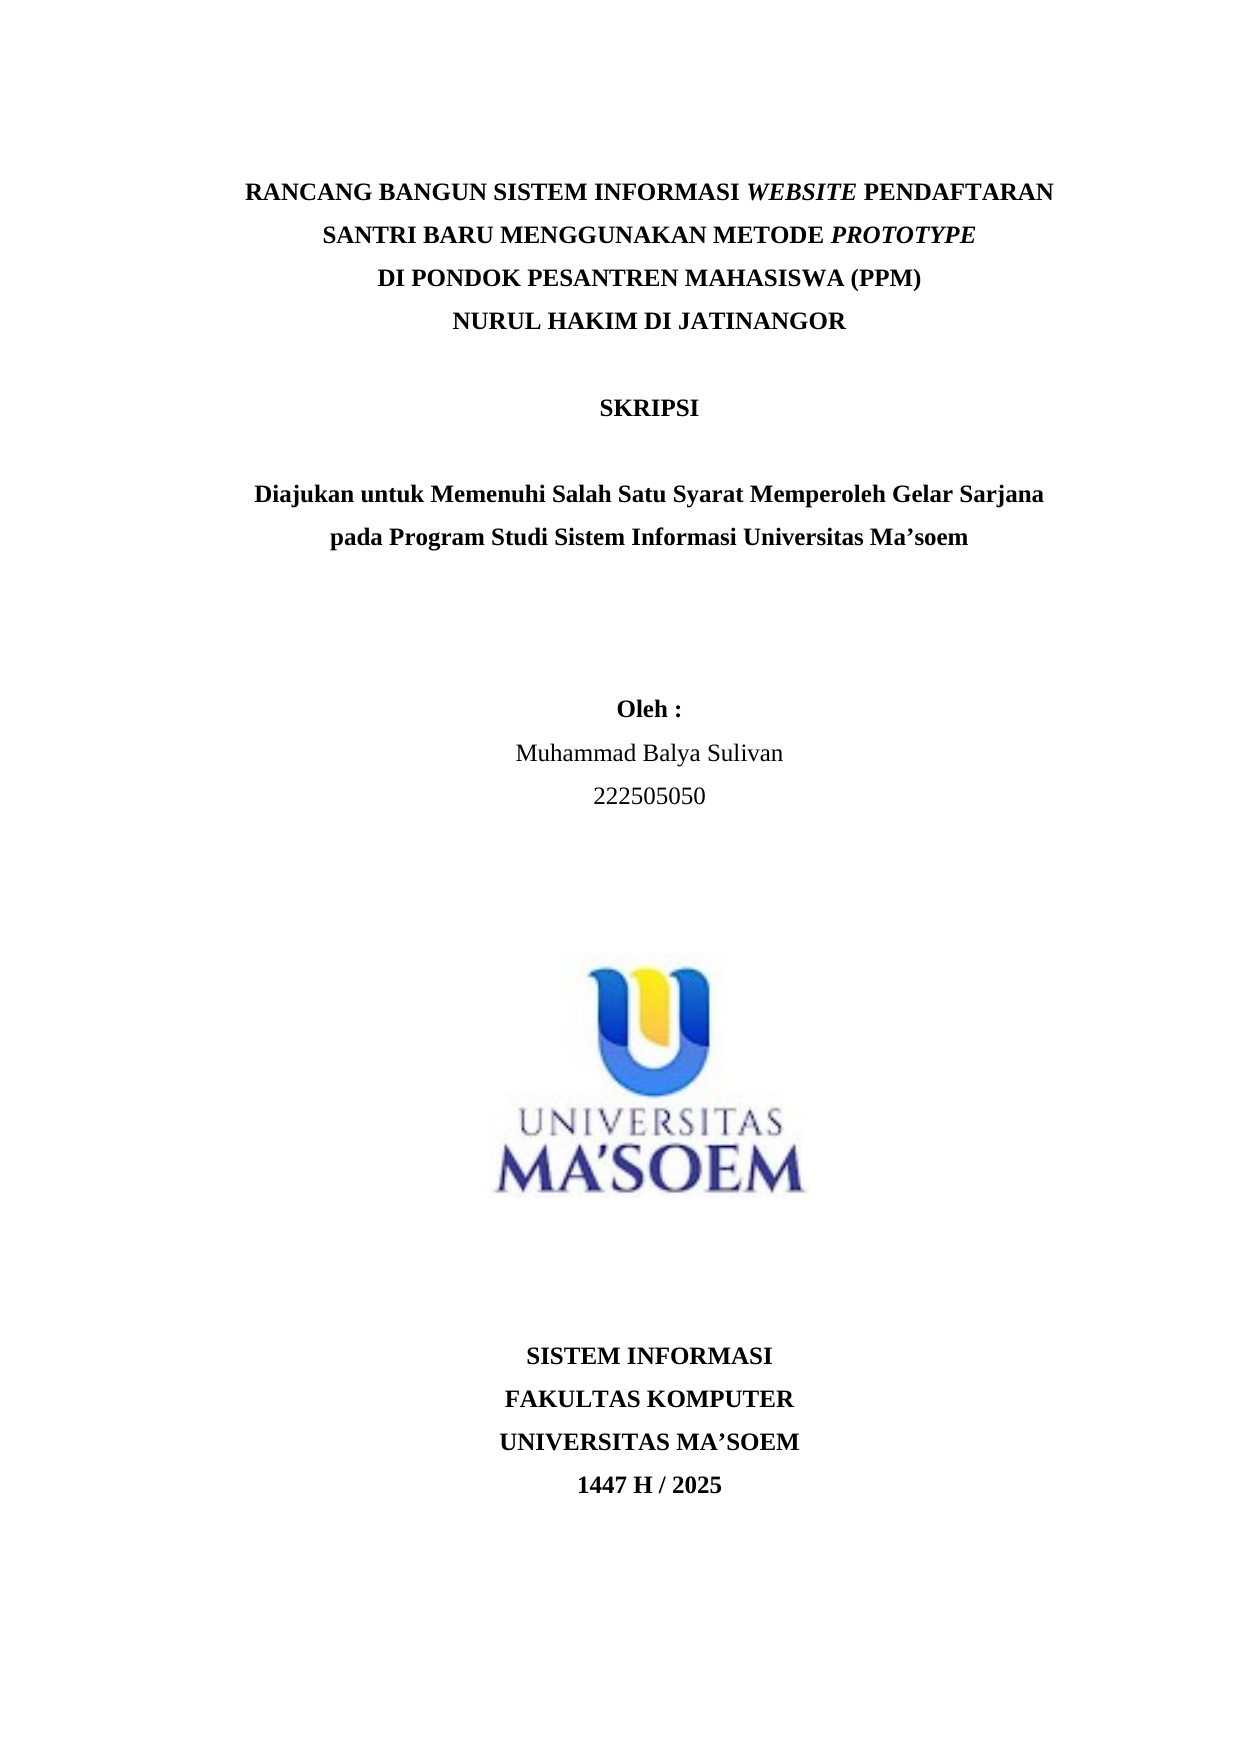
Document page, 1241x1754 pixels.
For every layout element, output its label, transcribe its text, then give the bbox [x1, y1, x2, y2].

text 1447 H / 2025 [236, 1470, 1063, 1499]
text SANTRI BARU MENGGUNAKAN METODE PROTOTYPE [236, 220, 1063, 249]
text RANCANG BANGUN SISTEM INFORMASI WEBSITE PENDAFTARAN [236, 177, 1063, 206]
text UNIVERSITAS MA’SOEM [236, 1427, 1063, 1456]
text Oleh : [236, 694, 1063, 723]
text SISTEM INFORMASI [236, 1341, 1063, 1369]
text Diajukan untuk Memenuhi Salah Satu Syarat Memperoleh Gelar Sarjana pada Program Studi Sistem Informasi Universitas Ma’soem [236, 479, 1063, 551]
text SKRIPSI [236, 393, 1063, 421]
text DI PONDOK PESANTREN MAHASISWA (PPM) [236, 263, 1063, 292]
text FAKULTAS KOMPUTER [236, 1384, 1063, 1413]
text 222505050 [236, 781, 1063, 809]
text Muhammad Balya Sulivan [236, 738, 1063, 766]
text NURUL HAKIM DI JATINANGOR [236, 306, 1063, 335]
picture [488, 953, 811, 1198]
